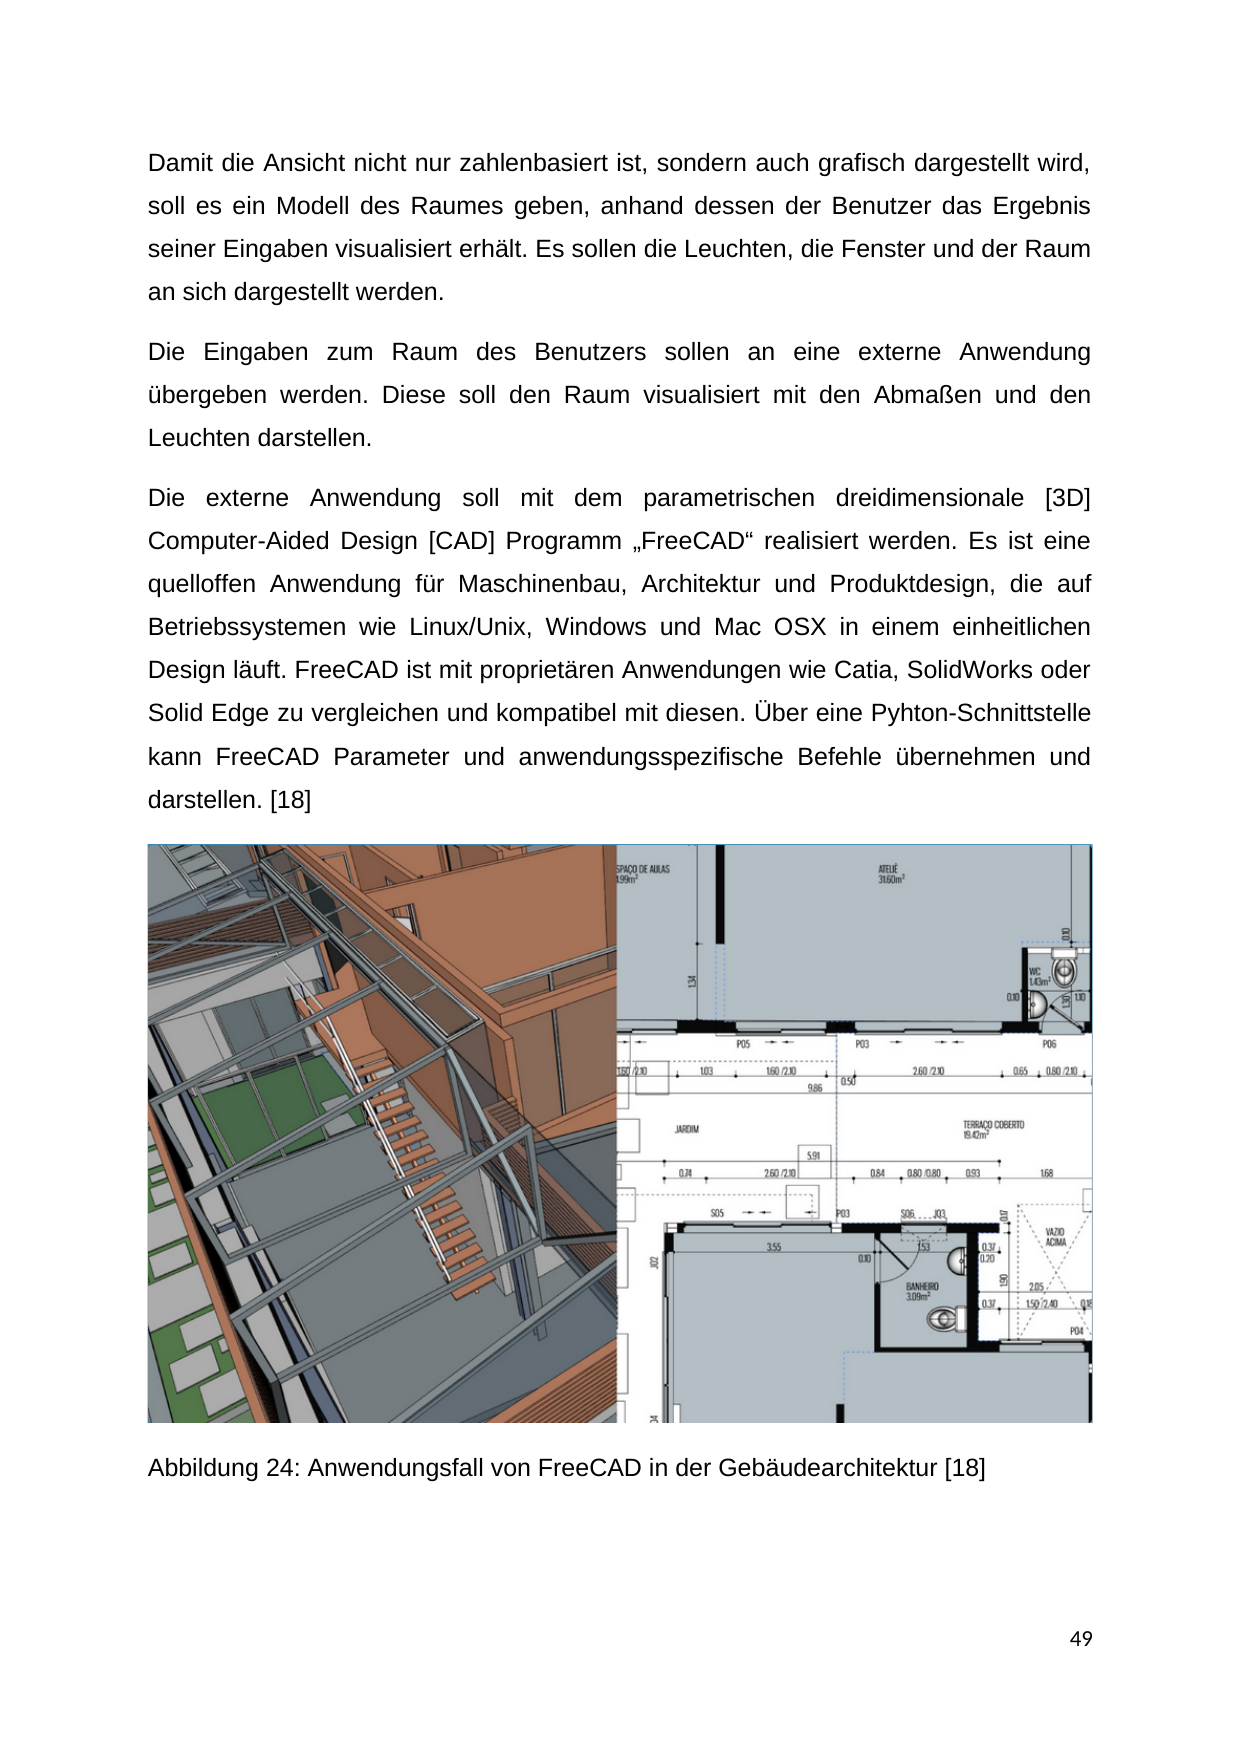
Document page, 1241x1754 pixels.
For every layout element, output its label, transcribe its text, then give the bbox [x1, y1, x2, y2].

text Die Eingaben zum Raum des Benutzers sollen an eine externe Anwendung übergeben werden. Diese soll den Raum visualisiert mit den Abmaßen und den Leuchten darstellen. [148, 337, 1093, 452]
picture [147, 844, 1093, 1423]
text Die externe Anwendung soll mit dem parametrischen dreidimensionale [3D] Computer-Aided Design [CAD] Programm „FreeCAD“ realisiert werden. Es ist eine quelloffen Anwendung für Maschinenbau, Architektur und Produktdesign, die auf Betriebssystemen wie Linux/Unix, Windows und Mac OSX in einem einheitlichen Design läuft. FreeCAD ist mit proprietären Anwendungen wie Catia, SolidWorks oder Solid Edge zu vergleichen und kompatibel mit diesen. Über eine Pyhton-Schnittstelle kann FreeCAD Parameter und anwendungsspezifische Befehle übernehmen und darstellen. [18] [148, 483, 1093, 813]
text Damit die Ansicht nicht nur zahlenbasiert ist, sondern auch grafisch dargestellt wird, soll es ein Modell des Raumes geben, anhand dessen der Benutzer das Ergebnis seiner Eingaben visualisiert erhält. Es sollen die Leuchten, die Fenster und der Raum an sich dargestellt werden. [148, 148, 1093, 306]
text Abbildung 24: Anwendungsfall von FreeCAD in der Gebäudearchitektur [18] [148, 1453, 1093, 1482]
